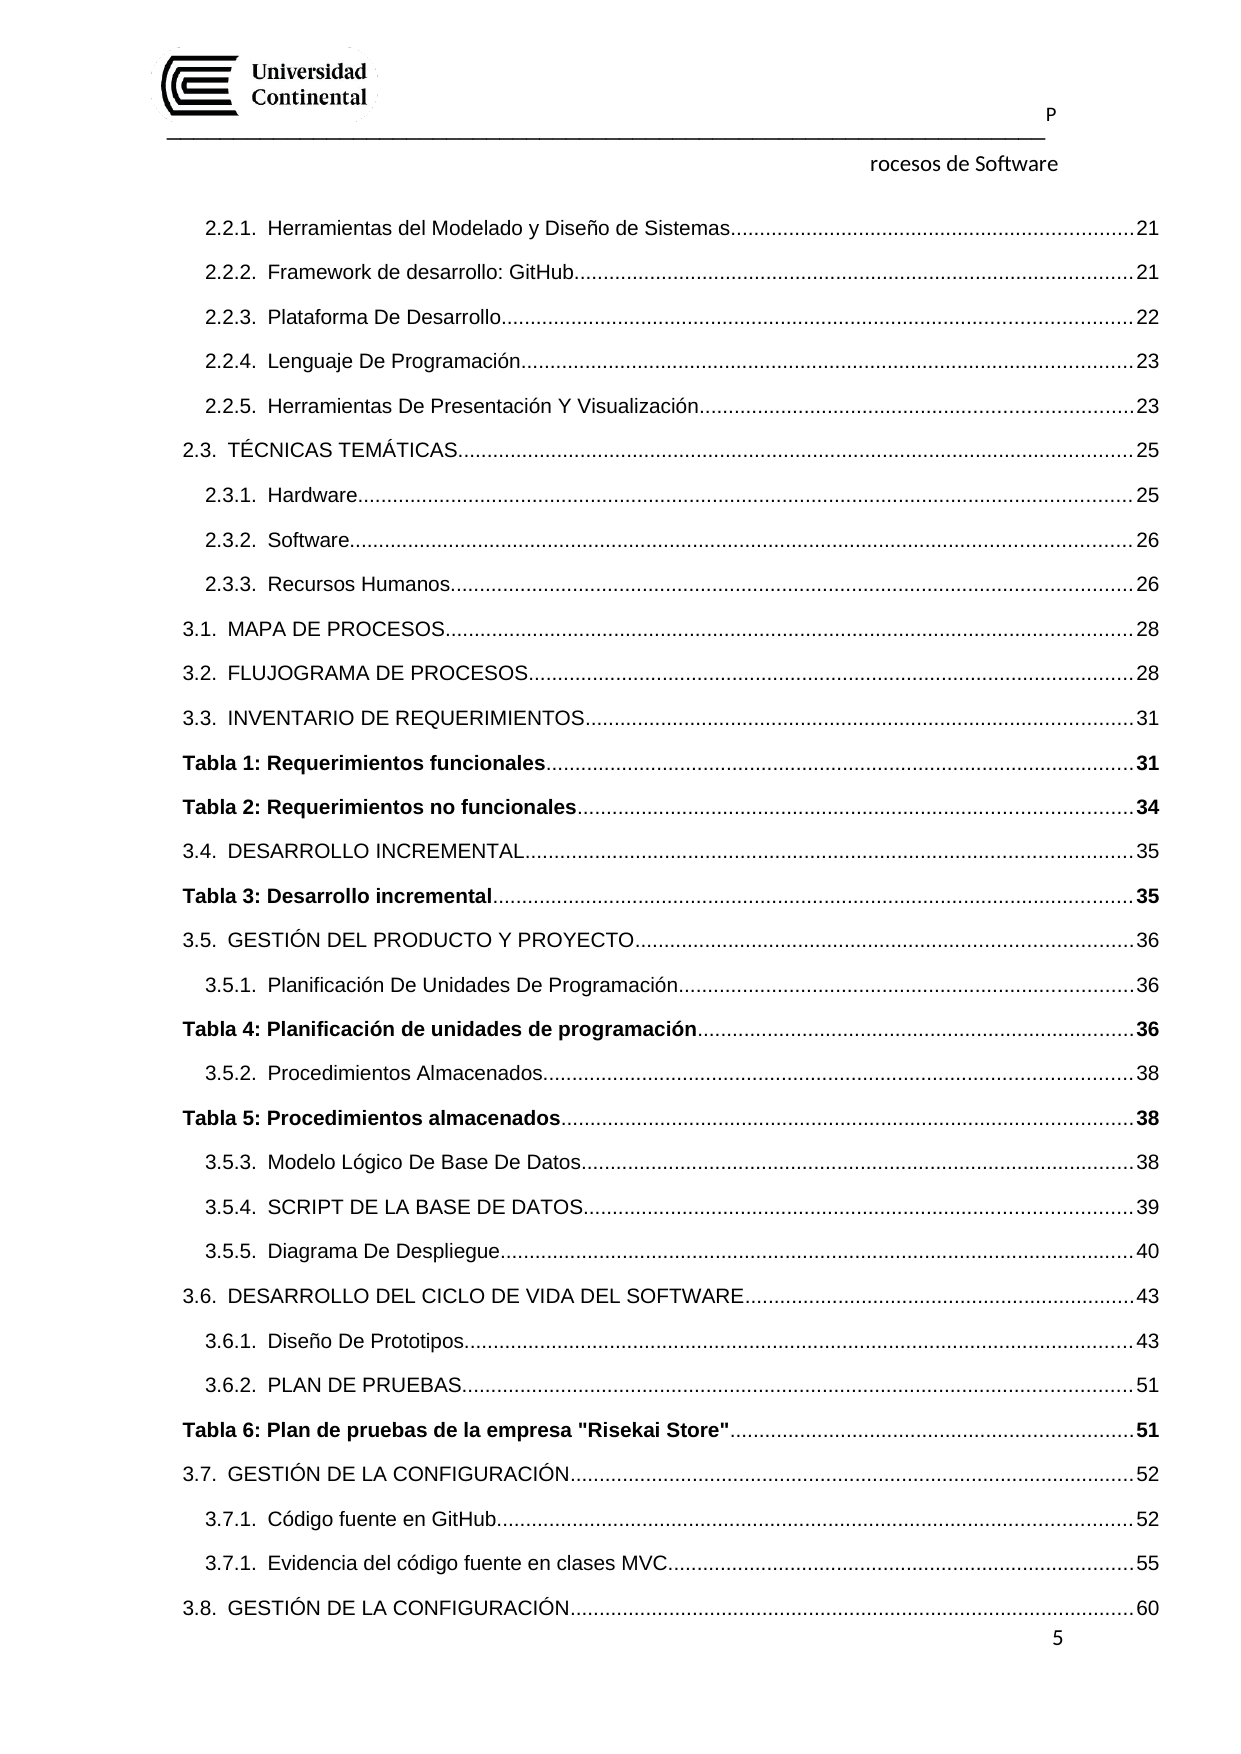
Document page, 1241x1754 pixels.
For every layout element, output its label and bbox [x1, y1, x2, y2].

picture [141, 44, 383, 122]
